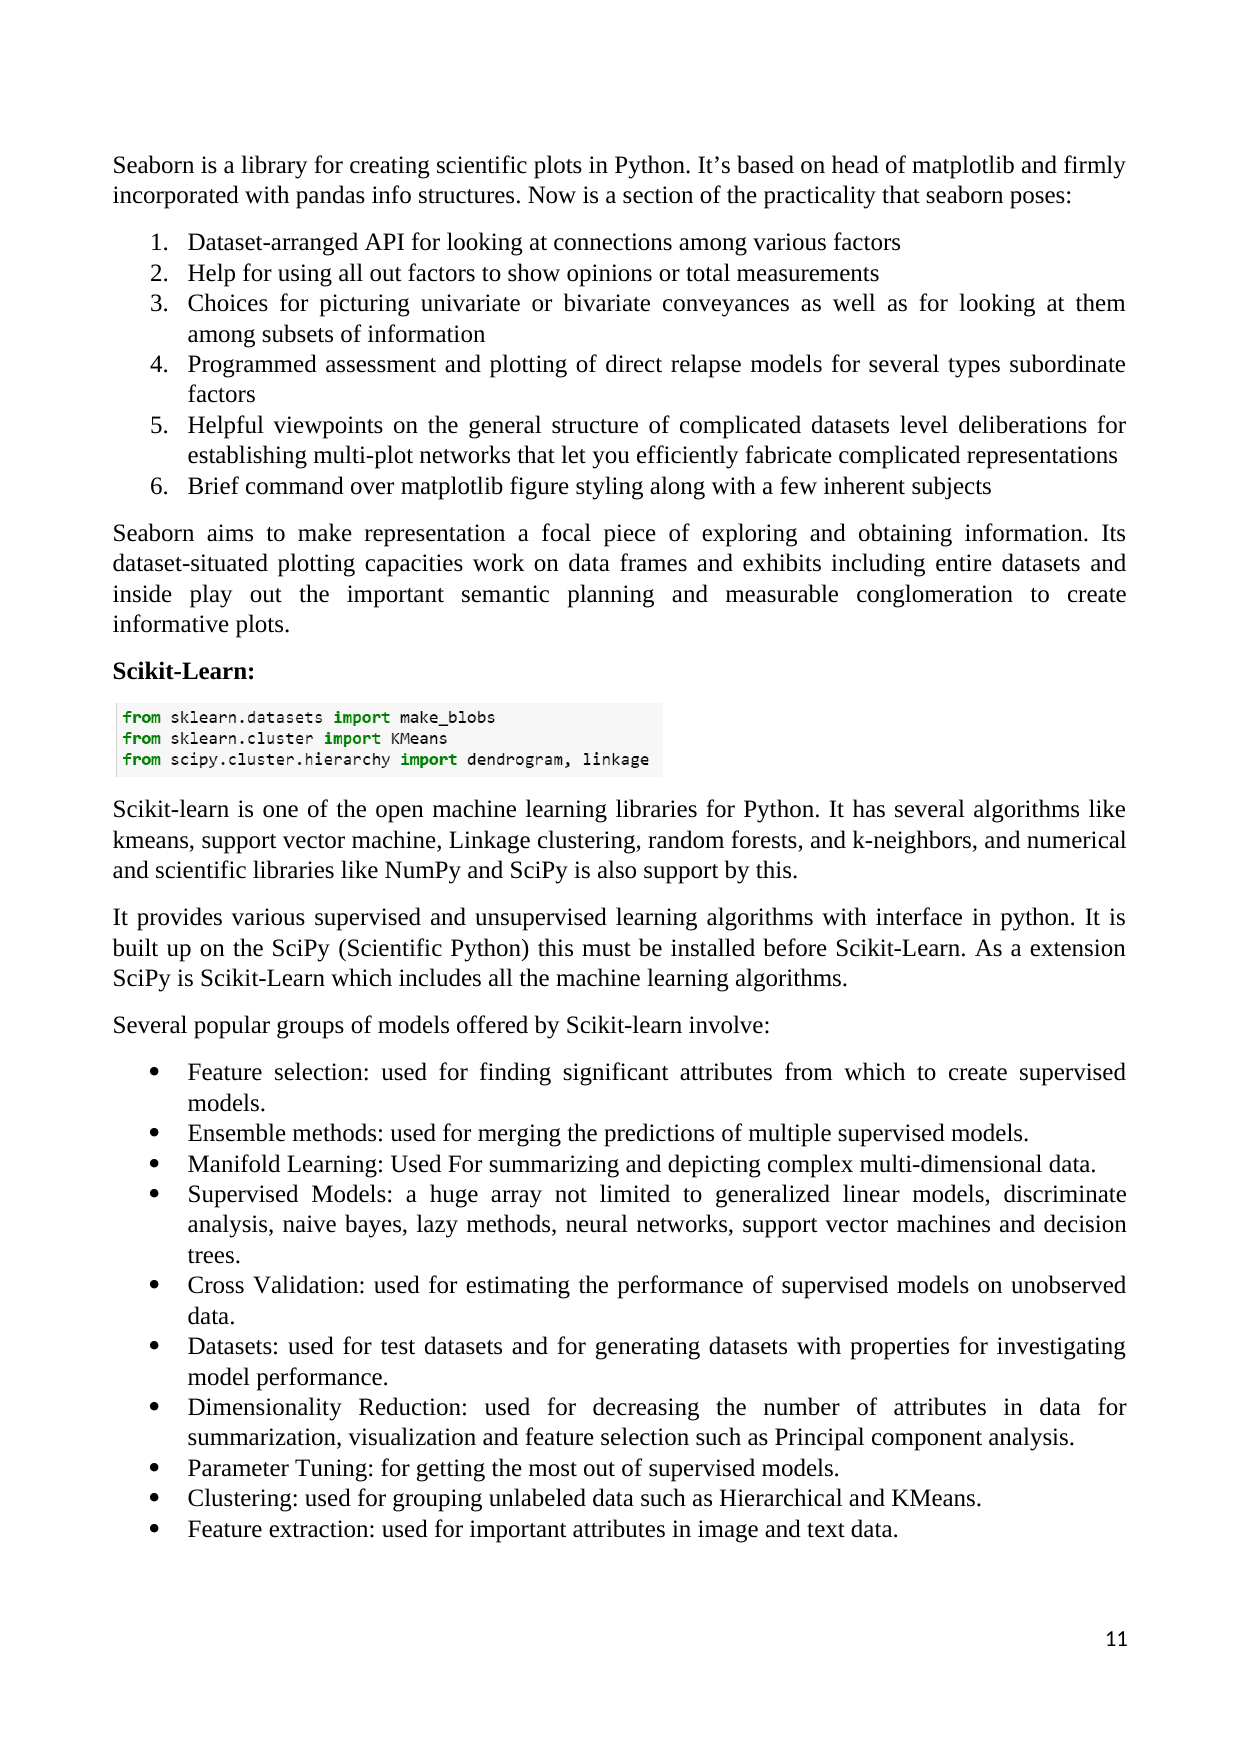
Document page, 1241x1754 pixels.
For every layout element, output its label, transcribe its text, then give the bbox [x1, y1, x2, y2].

text Seaborn is a library for creating scientific plots in Python. It’s based on head of matplotlib and firmly incorporated with pandas info structures. Now is a section of the practicality that seaborn poses: [112, 150, 1128, 209]
list Help for using all out factors to show opinions or total measurements [150, 258, 1128, 287]
text Scikit-learn is one of the open machine learning libraries for Python. It has several algorithms like kmeans, support vector machine, Linkage clustering, random forests, and k-neighbors, and numerical and scientific libraries like NumPy and SciPy is also support by this. [112, 794, 1128, 884]
text Several popular groups of models offered by Scikit-learn involve: [112, 1010, 1128, 1039]
list Parameter Tuning: for getting the most out of supervised models. [150, 1453, 1128, 1482]
list Cross Validation: used for estimating the performance of supervised models on unobserved data. [150, 1270, 1128, 1329]
list Helpful viewpoints on the general structure of complicated datasets level deliberations for establishing multi-plot networks that let you efficiently fabricate complicated representations [150, 410, 1128, 469]
list Datasets: used for test datasets and for generating datasets with properties for investigating model performance. [150, 1331, 1128, 1390]
list Programmed assessment and plotting of direct relapse models for several types subordinate factors [150, 349, 1128, 408]
text Scikit-Learn: [112, 656, 1128, 685]
list Feature selection: used for finding significant attributes from which to create supervised models. [150, 1057, 1128, 1117]
list Ensemble methods: used for merging the predictions of multiple supervised models. [150, 1118, 1128, 1147]
list Choices for picturing univariate or bivariate conveyances as well as for looking at them among subsets of information [150, 288, 1128, 347]
list Supervised Models: a huge array not limited to generalized linear models, discriminate analysis, naive bayes, lazy methods, neural networks, support vector machines and decision trees. [150, 1179, 1128, 1269]
list Manifold Learning: Used For summarizing and depicting complex multi-dimensional data. [150, 1149, 1128, 1177]
list Brief command over matplotlib figure styling along with a few inherent subjects [150, 471, 1128, 499]
list Feature extraction: used for important attributes in image and text data. [150, 1514, 1128, 1542]
list Dimensionality Reduction: used for decreasing the number of attributes in data for summarization, visualization and feature selection such as Principal component analysis. [150, 1392, 1128, 1451]
list Dataset-arranged API for looking at connections among various factors [150, 227, 1128, 256]
text It provides various supervised and unsupervised learning algorithms with interface in python. It is built up on the SciPy (Scientific Python) this must be installed before Scikit-Learn. As a extension SciPy is Scikit-Learn which includes all the machine learning algorithms. [112, 902, 1128, 992]
text Seaborn aims to make representation a focal piece of exploring and obtaining information. Its dataset-situated plotting capacities work on data frames and exhibits including entire datasets and inside play out the important semantic planning and measurable conglomeration to create informative plots. [112, 518, 1128, 638]
list Clustering: used for grouping unlabeled data such as Hierarchical and KMeans. [150, 1483, 1128, 1512]
picture [112, 703, 663, 777]
